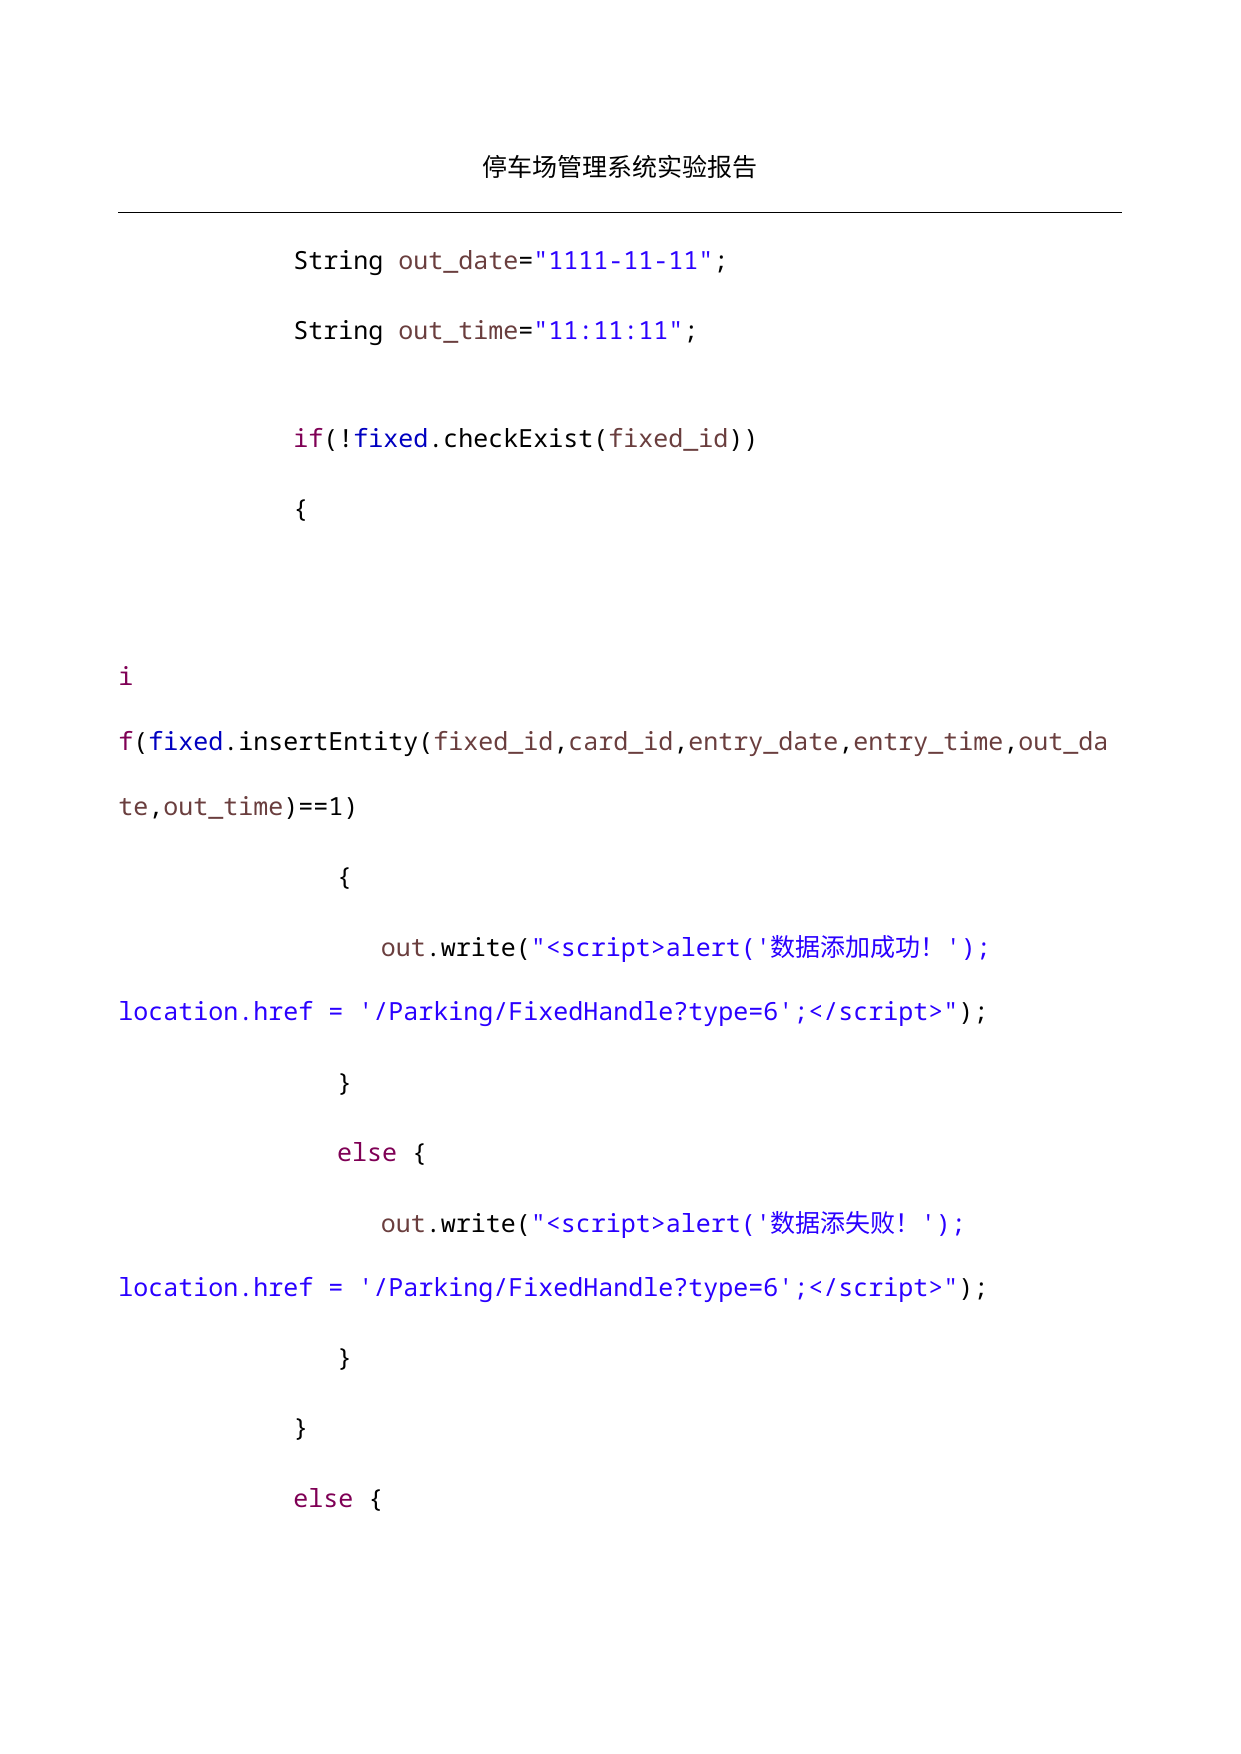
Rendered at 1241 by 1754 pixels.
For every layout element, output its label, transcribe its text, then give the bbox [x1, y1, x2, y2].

text String out_time="11:11:11"; [118, 297, 1122, 362]
text else { [118, 1465, 1122, 1530]
text } [118, 1049, 1122, 1114]
text else { [118, 1119, 1122, 1184]
text { [118, 475, 1122, 540]
text { [118, 843, 1122, 908]
text String out_date="1111-11-11"; [118, 227, 1122, 292]
text } [118, 1324, 1122, 1389]
text if(!fixed.checkExist(fixed_id)) [118, 405, 1122, 470]
text } [118, 1394, 1122, 1459]
text out.write("<script>alert('数据添失败！'); location.href = '/Parking/FixedHandle?type=6';</script>"); [118, 1189, 1122, 1319]
text out.write("<script>alert('数据添加成功！'); location.href = '/Parking/FixedHandle?type=6';</script>"); [118, 913, 1122, 1043]
text if(fixed.insertEntity(fixed_id,card_id,entry_date,entry_time,out_date,out_time)==1) [118, 546, 1122, 838]
